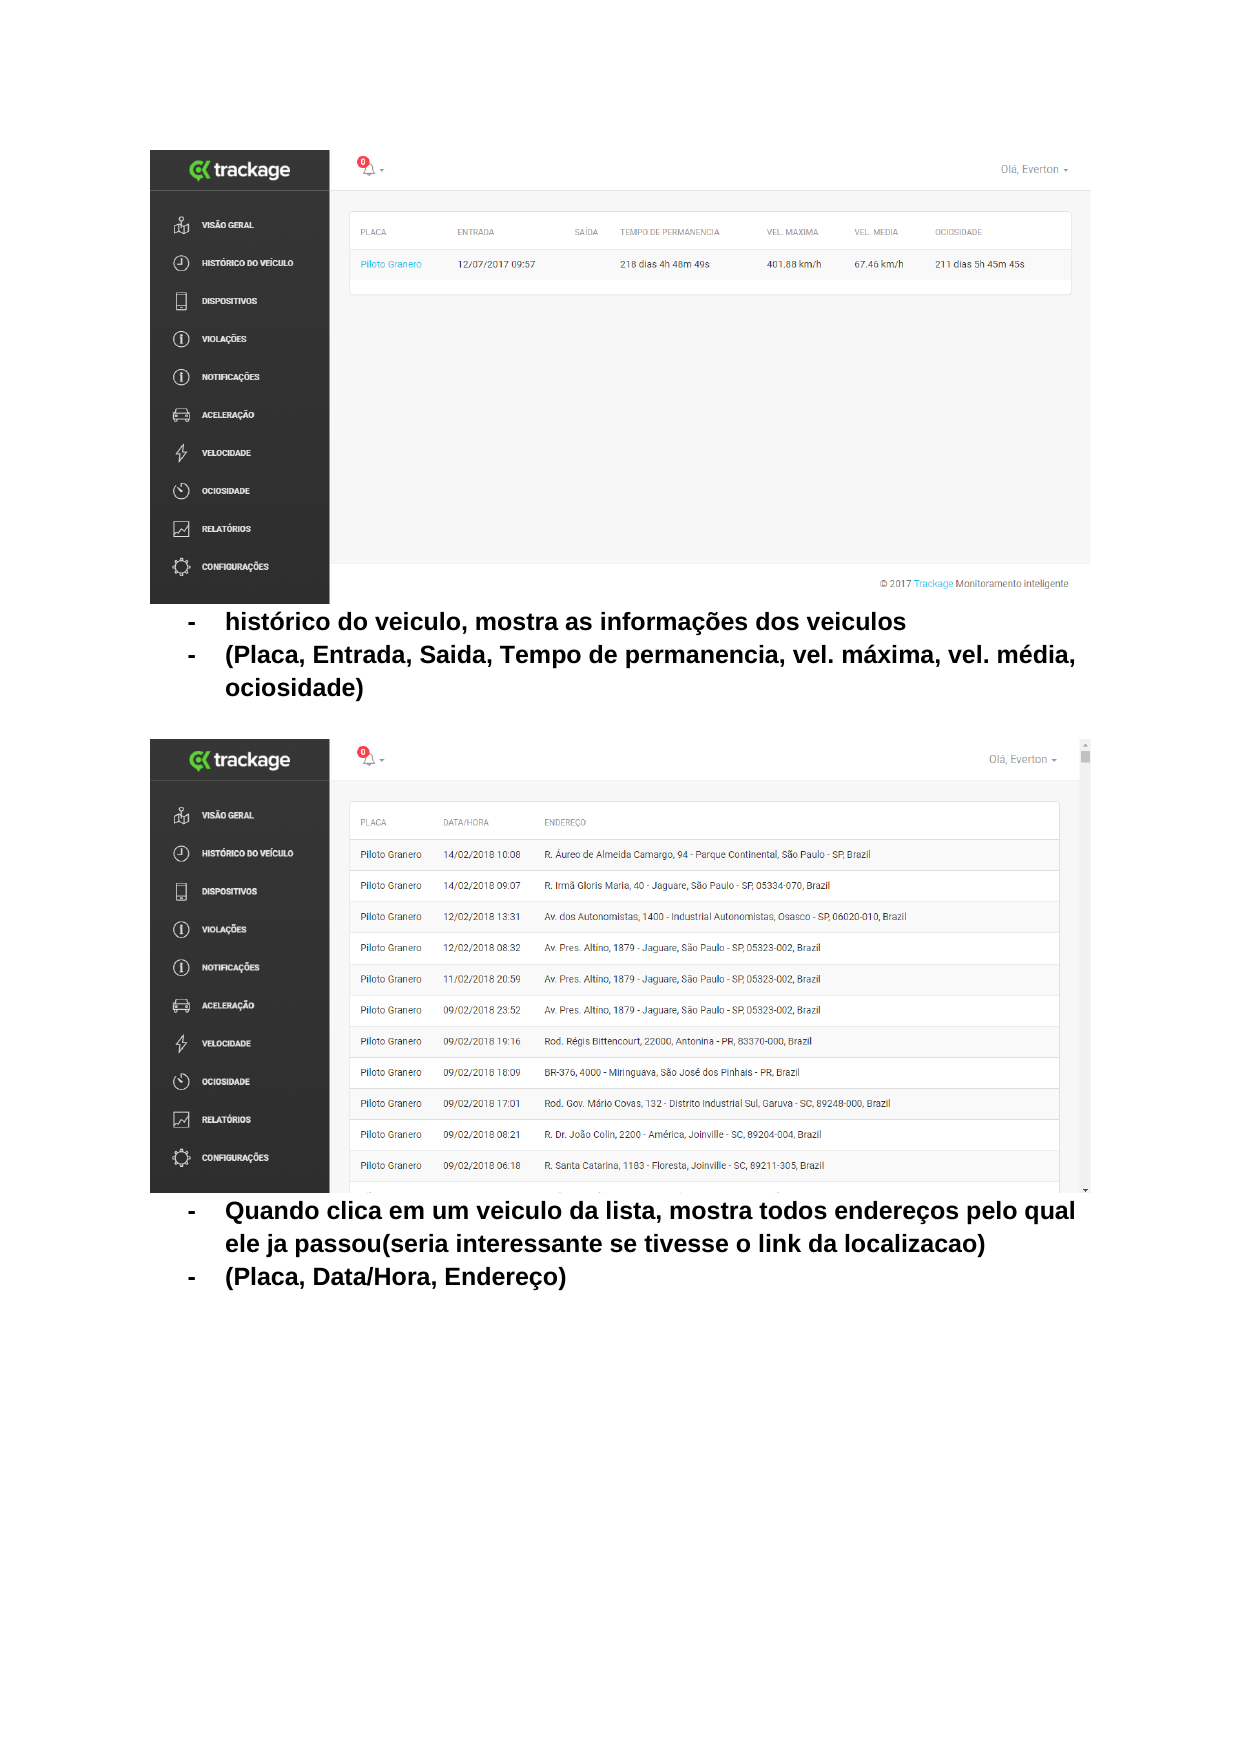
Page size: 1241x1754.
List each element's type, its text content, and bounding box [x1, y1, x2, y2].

picture [150, 150, 1091, 604]
picture [150, 739, 1091, 1193]
list (Placa, Entrada, Saida, Tempo de permanencia, vel. máxima, vel. média, ociosidade) [187, 640, 1090, 702]
list (Placa, Data/Hora, Endereço) [187, 1262, 1090, 1291]
list histórico do veiculo, mostra as informações dos veiculos [187, 607, 1090, 636]
list Quando clica em um veiculo da lista, mostra todos endereços pelo qual ele ja passou(seria interessante se tivesse o link da localizacao) [187, 1196, 1090, 1258]
